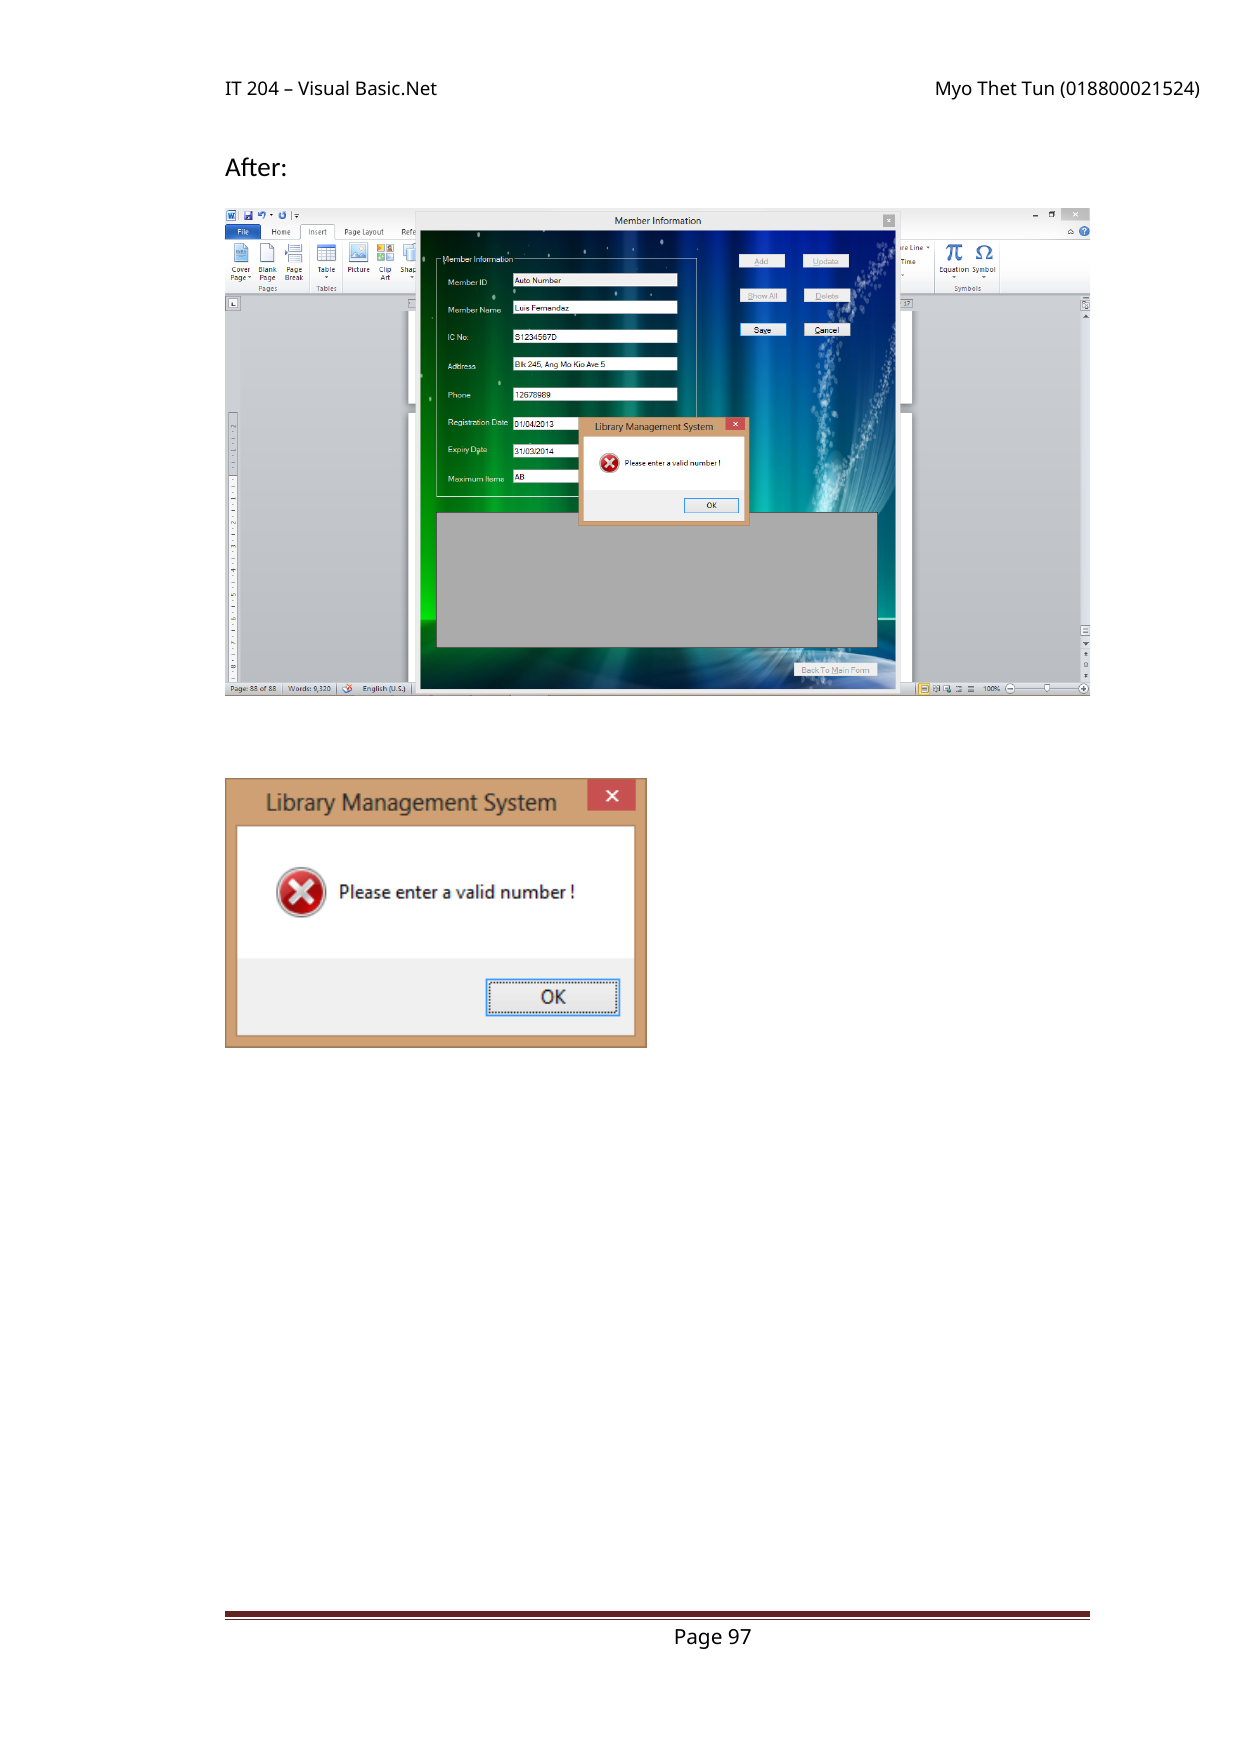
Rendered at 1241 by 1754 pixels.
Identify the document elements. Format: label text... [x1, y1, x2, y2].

picture [225, 208, 1091, 696]
text After: [225, 150, 1090, 183]
picture [225, 778, 647, 1048]
